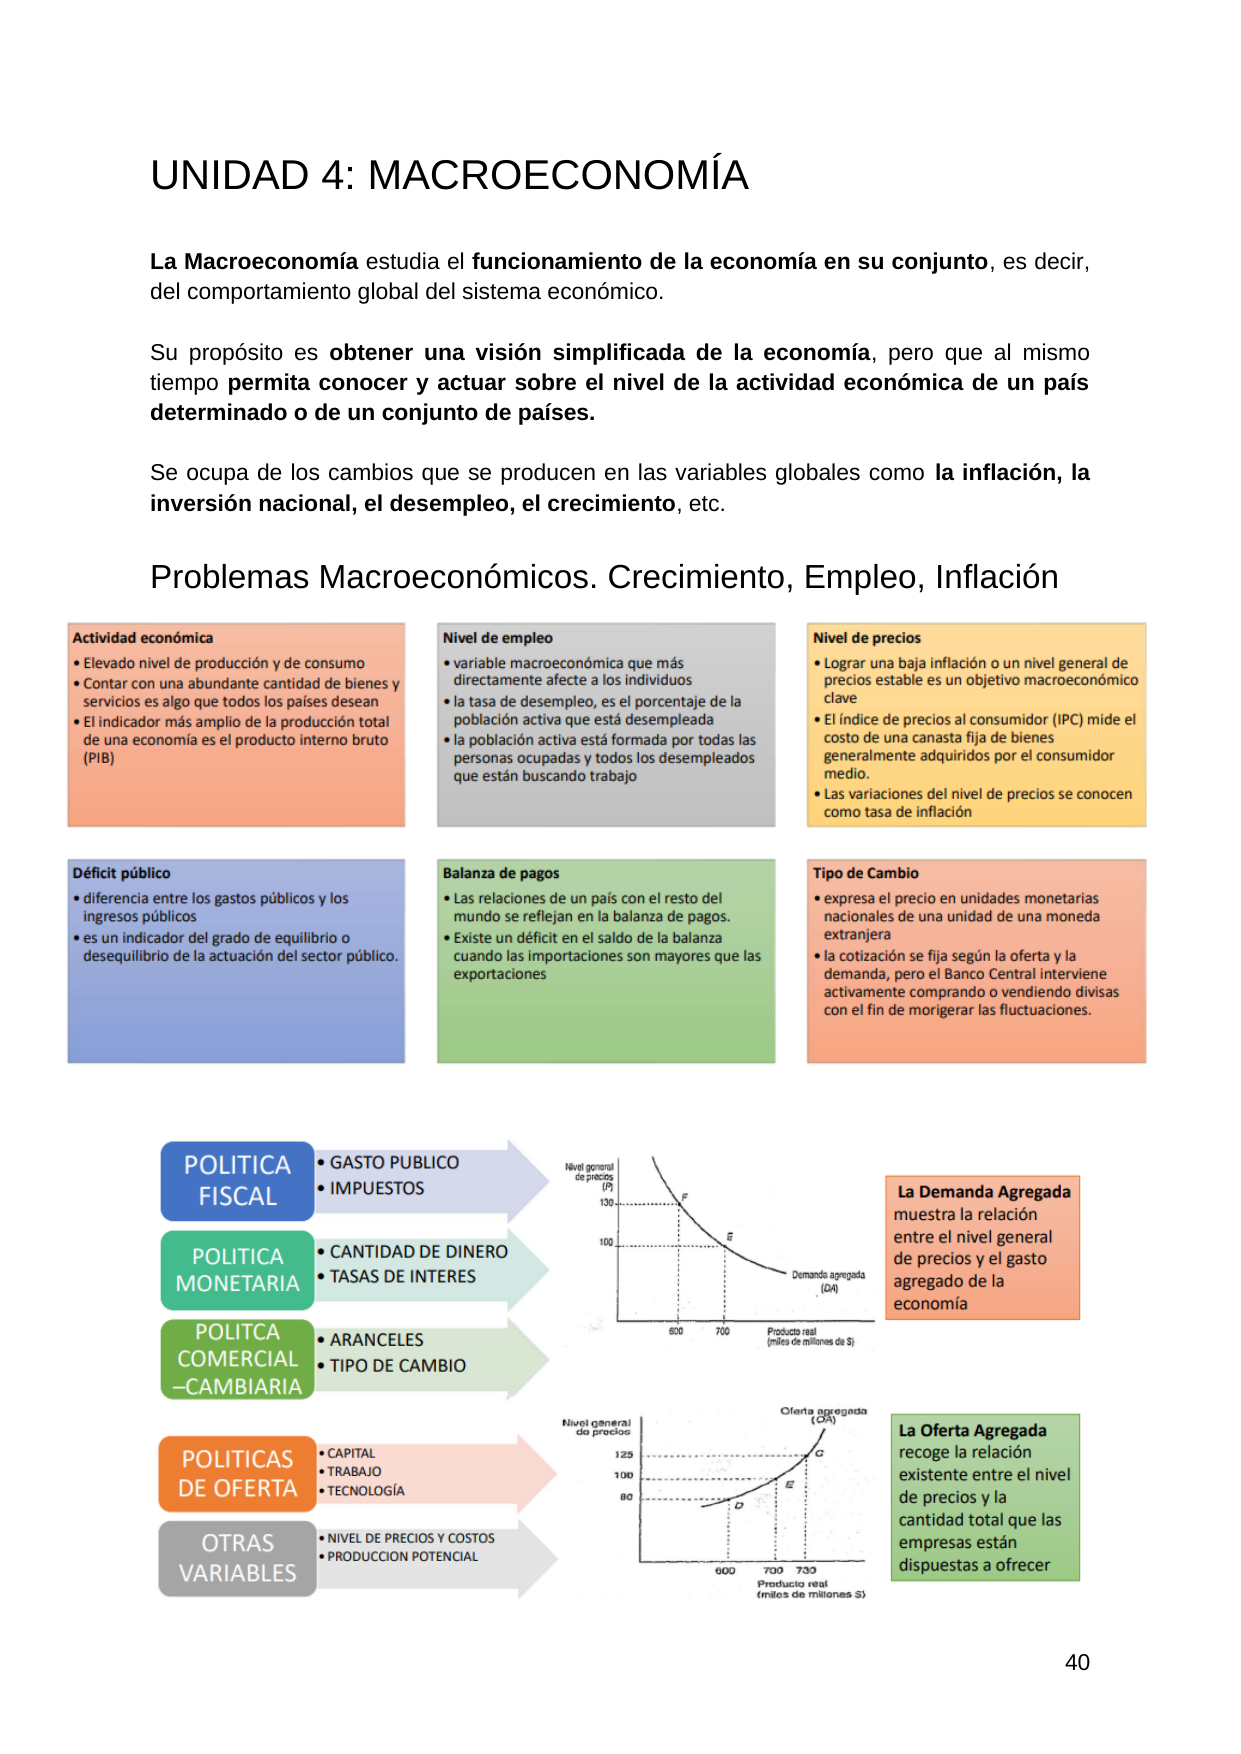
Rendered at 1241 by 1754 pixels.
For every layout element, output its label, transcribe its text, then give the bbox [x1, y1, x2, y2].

text Su propósito es obtener una visión simplificada de la economía, pero que al mismo tiempo permita conocer y actuar sobre el nivel de la actividad económica de un país determinado o de un conjunto de países. [150, 338, 1090, 425]
picture [61, 613, 1154, 1069]
subtitle Problemas Macroeconómicos. Crecimiento, Empleo, Inflación [150, 557, 1090, 596]
picture [150, 1133, 1091, 1604]
text La Macroeconomía estudia el funcionamiento de la economía en su conjunto, es decir, del comportamiento global del sistema económico. [150, 248, 1090, 304]
text Se ocupa de los cambios que se producen en las variables globales como la inflación, la inversión nacional, el desempleo, el crecimiento, etc. [150, 459, 1090, 516]
subtitle UNIDAD 4: MACROECONOMÍA [150, 150, 1090, 198]
